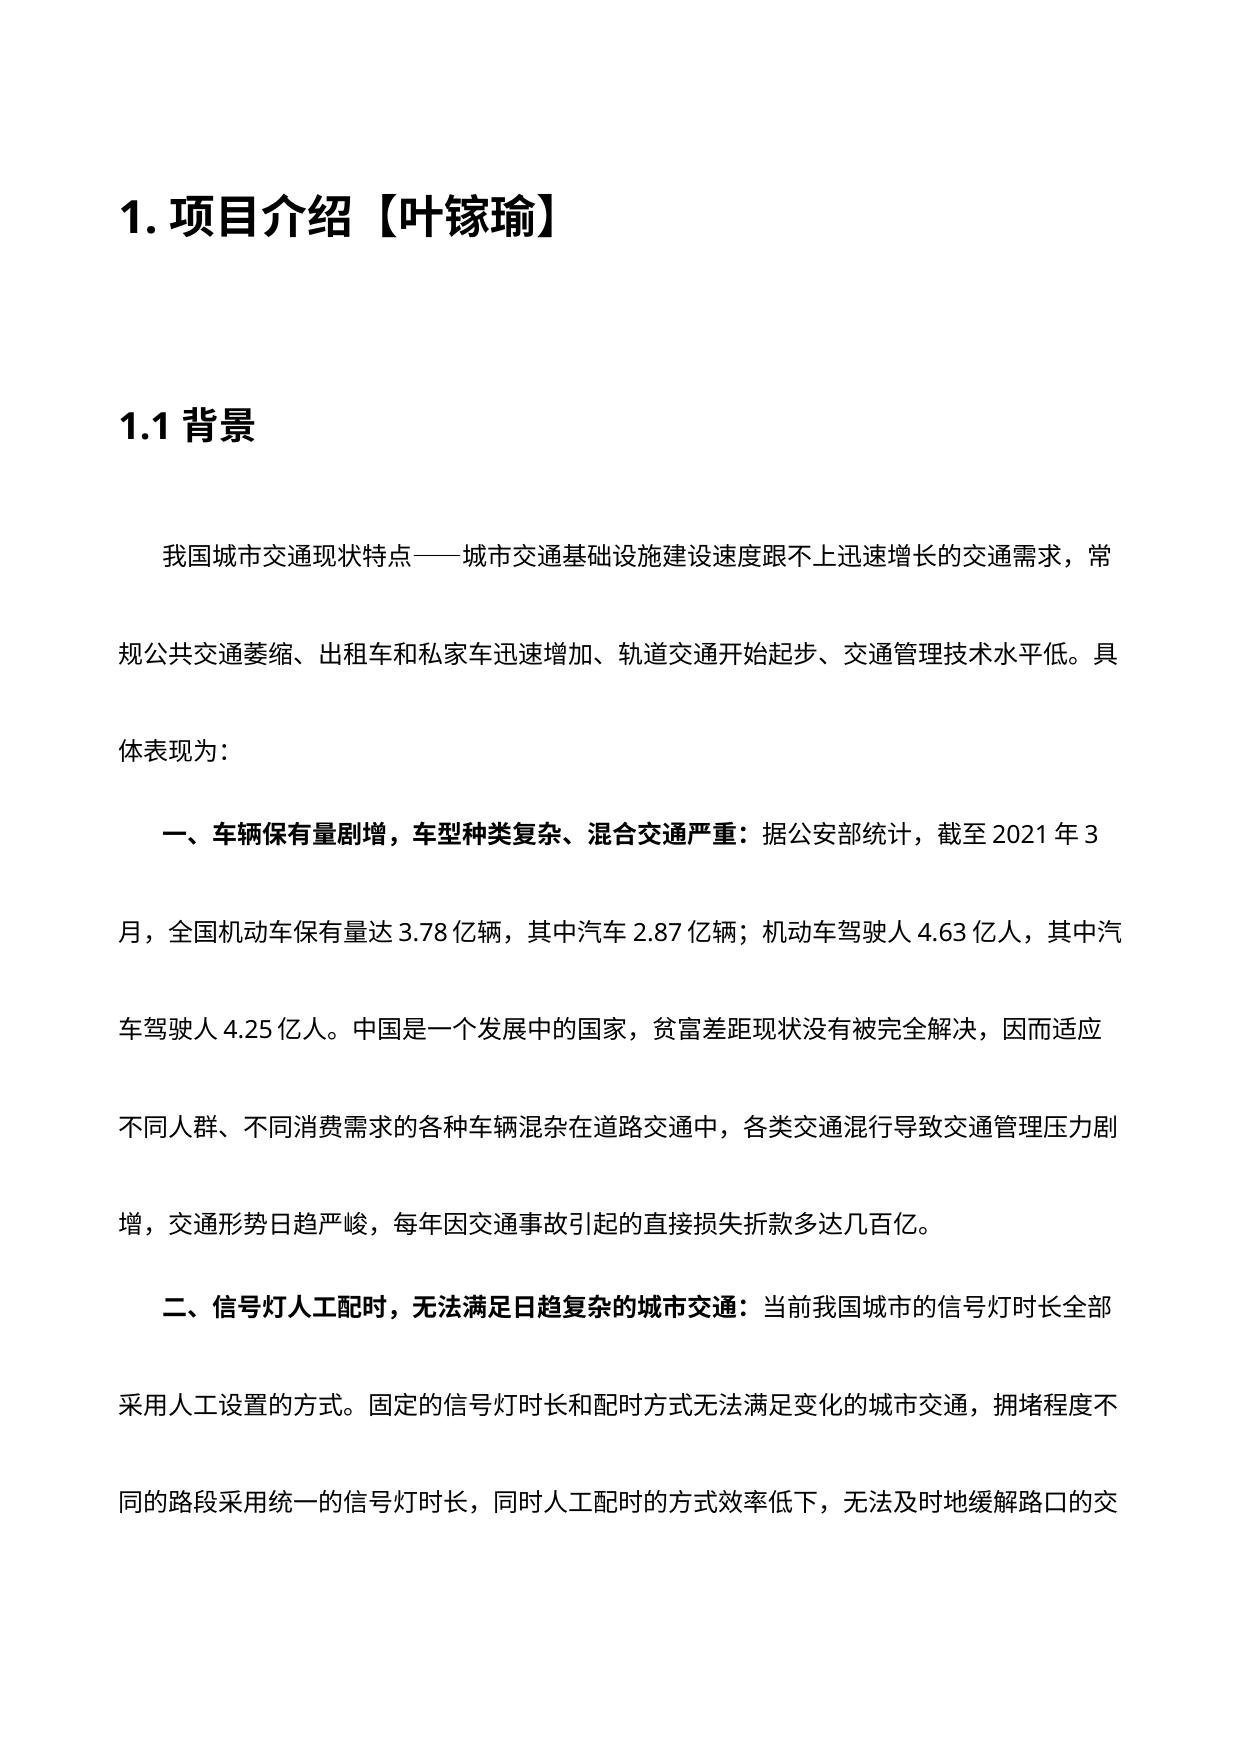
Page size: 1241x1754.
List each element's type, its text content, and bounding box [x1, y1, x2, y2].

text 一、车辆保有量剧增，车型种类复杂、混合交通严重：据公安部统计，截至2021年3月，全国机动车保有量达3.78亿辆，其中汽车2.87亿辆；机动车驾驶人4.63亿人，其中汽车驾驶人4.25亿人。中国是一个发展中的国家，贫富差距现状没有被完全解决，因而适应不同人群、不同消费需求的各种车辆混杂在道路交通中，各类交通混行导致交通管理压力剧增，交通形势日趋严峻，每年因交通事故引起的直接损失折款多达几百亿。 [118, 800, 1122, 1255]
subtitle 1. 项目介绍【叶镓瑜】 [118, 165, 1122, 262]
text 我国城市交通现状特点——城市交通基础设施建设速度跟不上迅速增长的交通需求，常规公共交通萎缩、出租车和私家车迅速增加、轨道交通开始起步、交通管理技术水平低。具体表现为： [118, 522, 1122, 782]
subtitle 1.1 背景 [118, 391, 1122, 456]
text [118, 1273, 1122, 1533]
